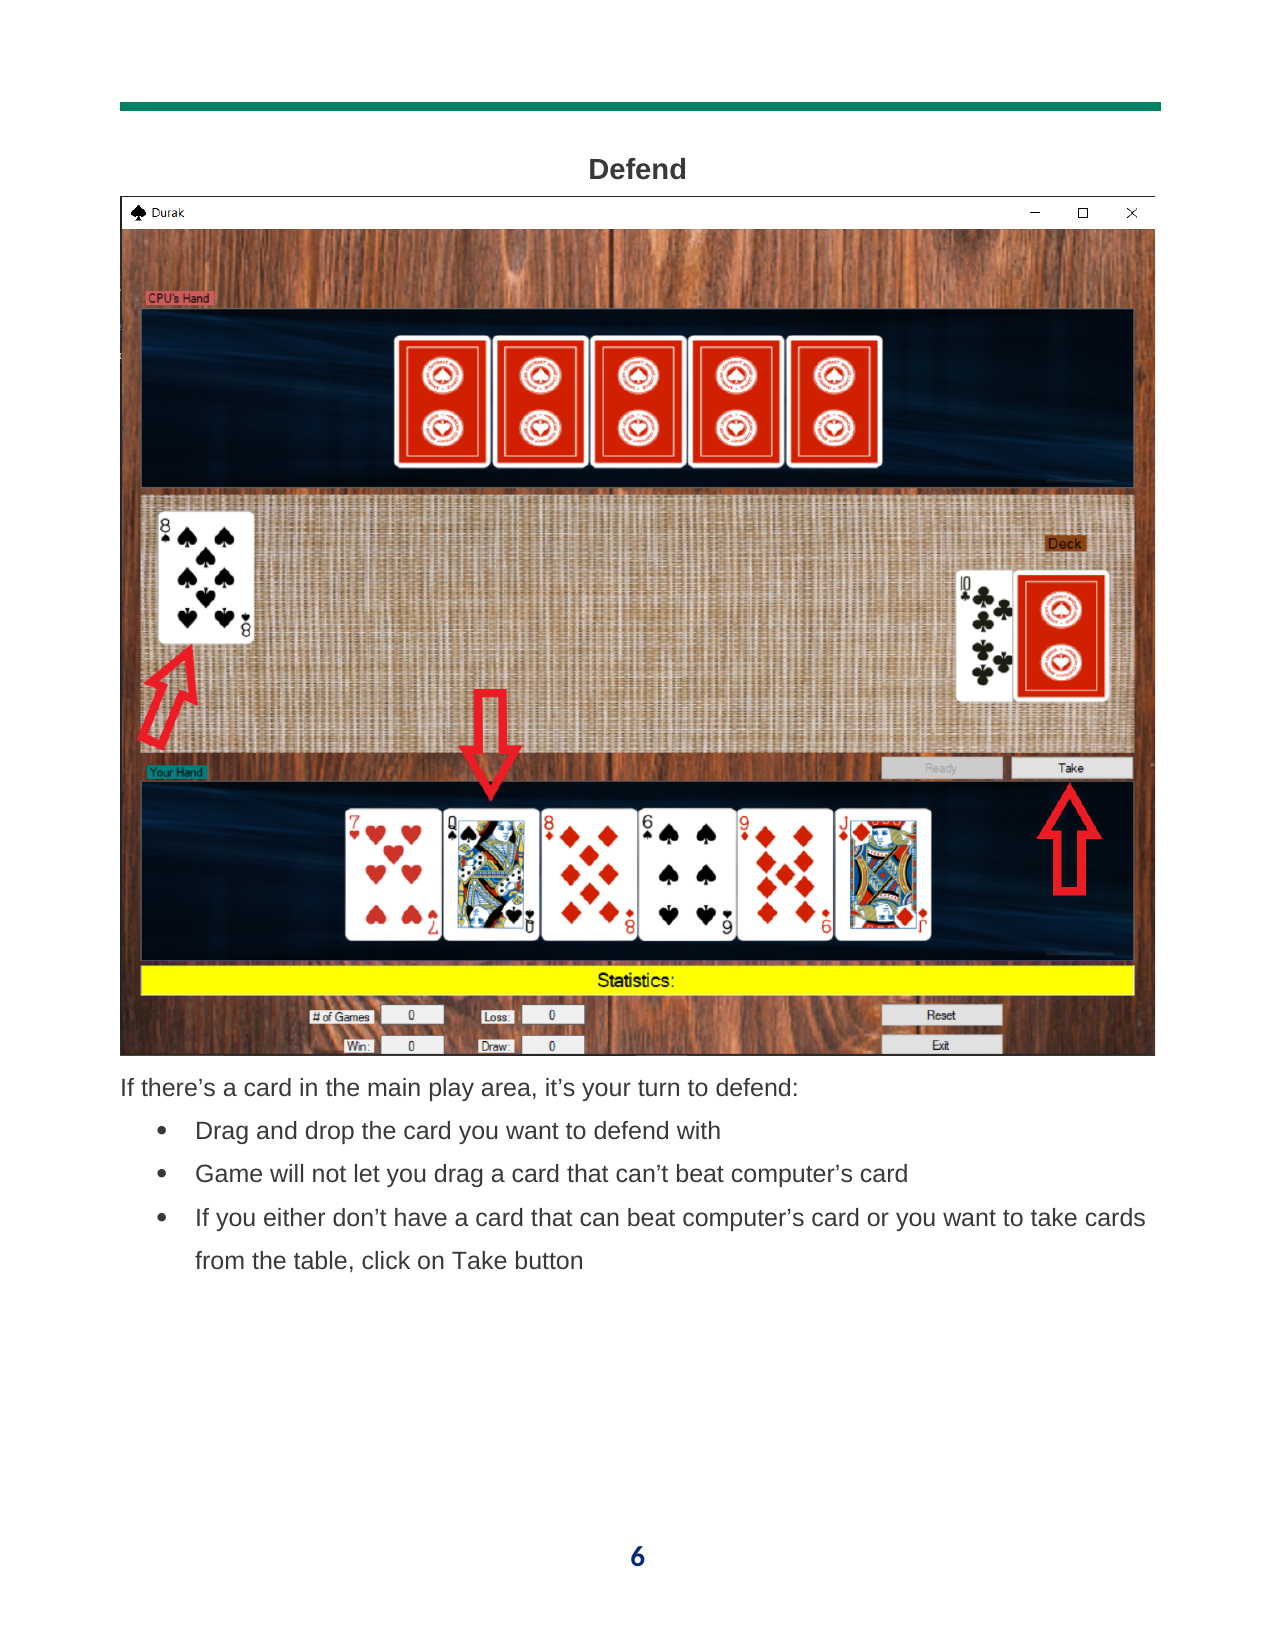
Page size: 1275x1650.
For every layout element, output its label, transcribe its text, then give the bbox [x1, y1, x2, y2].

subtitle Defend [120, 152, 1155, 185]
list If you either don’t have a card that can beat computer’s card or you want to take cards from the table, click on Take button [157, 1203, 1155, 1275]
text If there’s a card in the main play area, it’s your turn to defend: [120, 1073, 1155, 1102]
list Game will not let you drag a card that can’t beat computer’s card [157, 1159, 1155, 1188]
list Drag and drop the card you want to defend with [157, 1116, 1155, 1145]
picture [120, 196, 1155, 1056]
